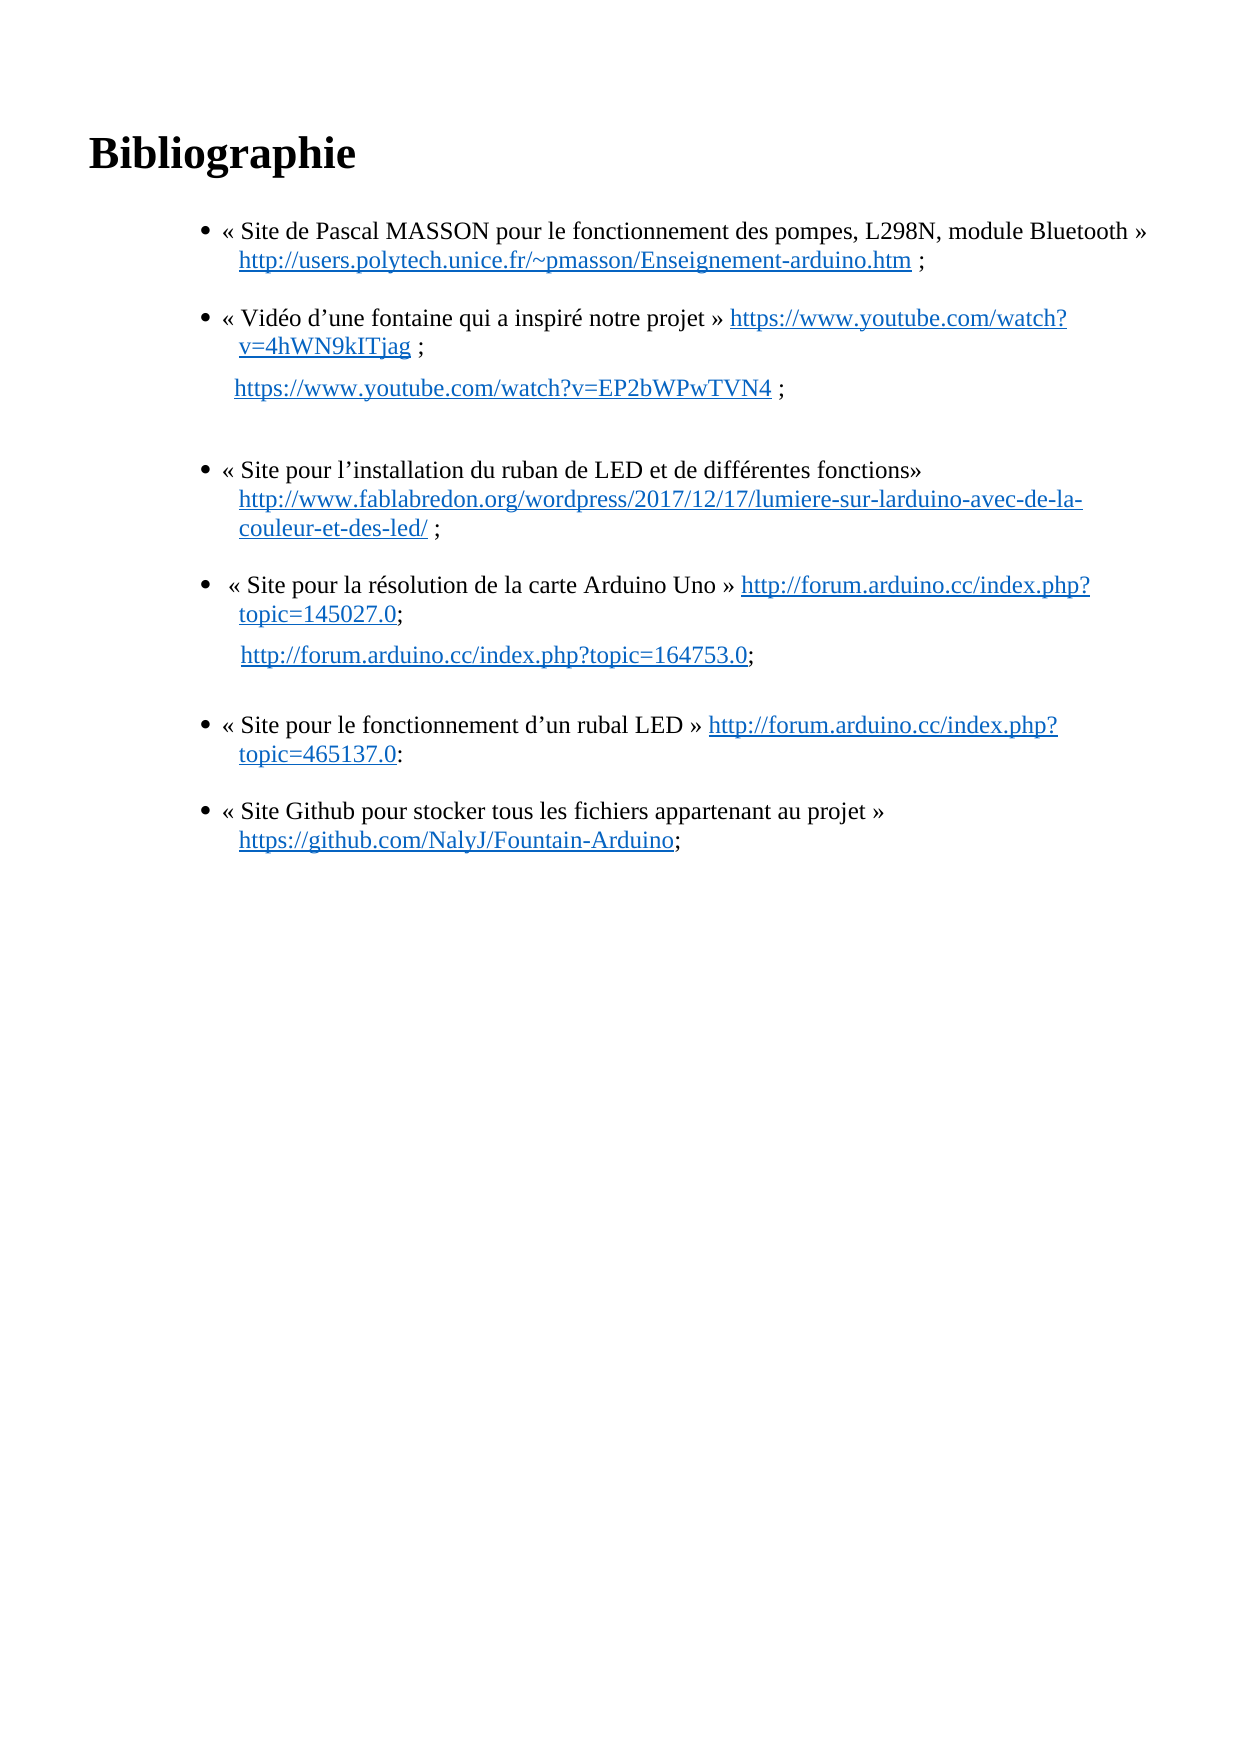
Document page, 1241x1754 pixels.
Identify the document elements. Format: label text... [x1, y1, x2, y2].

list « Site pour la résolution de la carte Arduino Uno » http://forum.arduino.cc/index.php?topic=145027.0; [201, 570, 1152, 628]
list « Site pour le fonctionnement d’un rubal LED » http://forum.arduino.cc/index.php?topic=465137.0: [201, 710, 1152, 768]
text https://www.youtube.com/watch?v=EP2bWPwTVN4 ; [89, 373, 1152, 401]
list « Site de Pascal MASSON pour le fonctionnement des pompes, L298N, module Bluetooth » http://users.polytech.unice.fr/~pmasson/Enseignement-arduino.htm ; [201, 216, 1152, 274]
list « Site Github pour stocker tous les fichiers appartenant au projet » https://github.com/NalyJ/Fountain-Arduino; [201, 796, 1152, 854]
list « Site pour l’installation du ruban de LED et de différentes fonctions» http://www.fablabredon.org/wordpress/2017/12/17/lumiere-sur-larduino-avec-de-la-couleur-et-des-led/ ; [201, 455, 1152, 541]
text http://forum.arduino.cc/index.php?topic=164753.0; [89, 640, 1152, 669]
list « Vidéo d’une fontaine qui a inspiré notre projet » https://www.youtube.com/watch?v=4hWN9kITjag ; [201, 303, 1152, 360]
subtitle Bibliographie [89, 126, 1152, 179]
